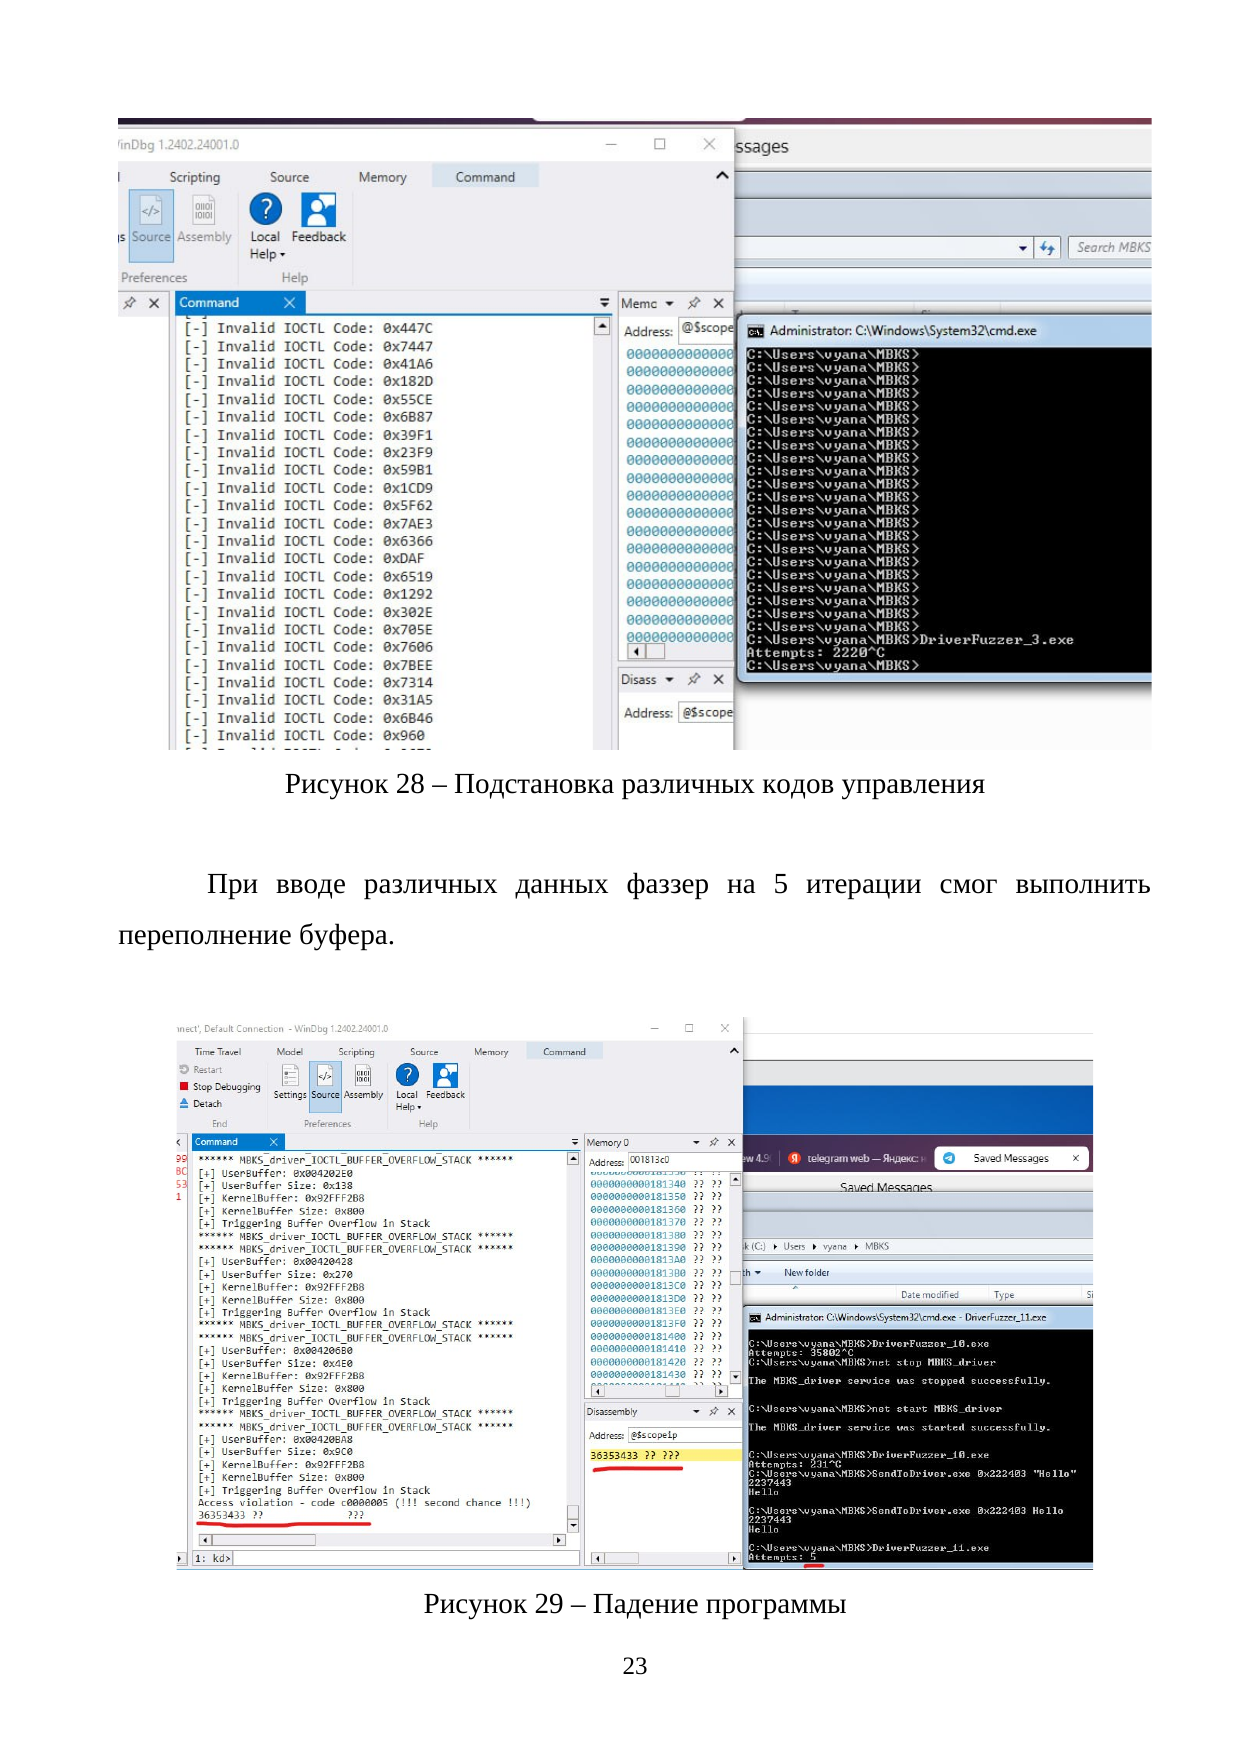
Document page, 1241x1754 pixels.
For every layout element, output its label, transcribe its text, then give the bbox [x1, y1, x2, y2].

picture [118, 118, 1152, 750]
text Рисунок 29 – Падение программы [118, 1586, 1152, 1619]
text Рисунок 28 – Подстановка различных кодов управления [118, 766, 1152, 799]
picture [176, 1017, 1094, 1570]
text При вводе различных данных фаззер на 5 итерации смог выполнить переполнение буфера. [118, 867, 1152, 951]
